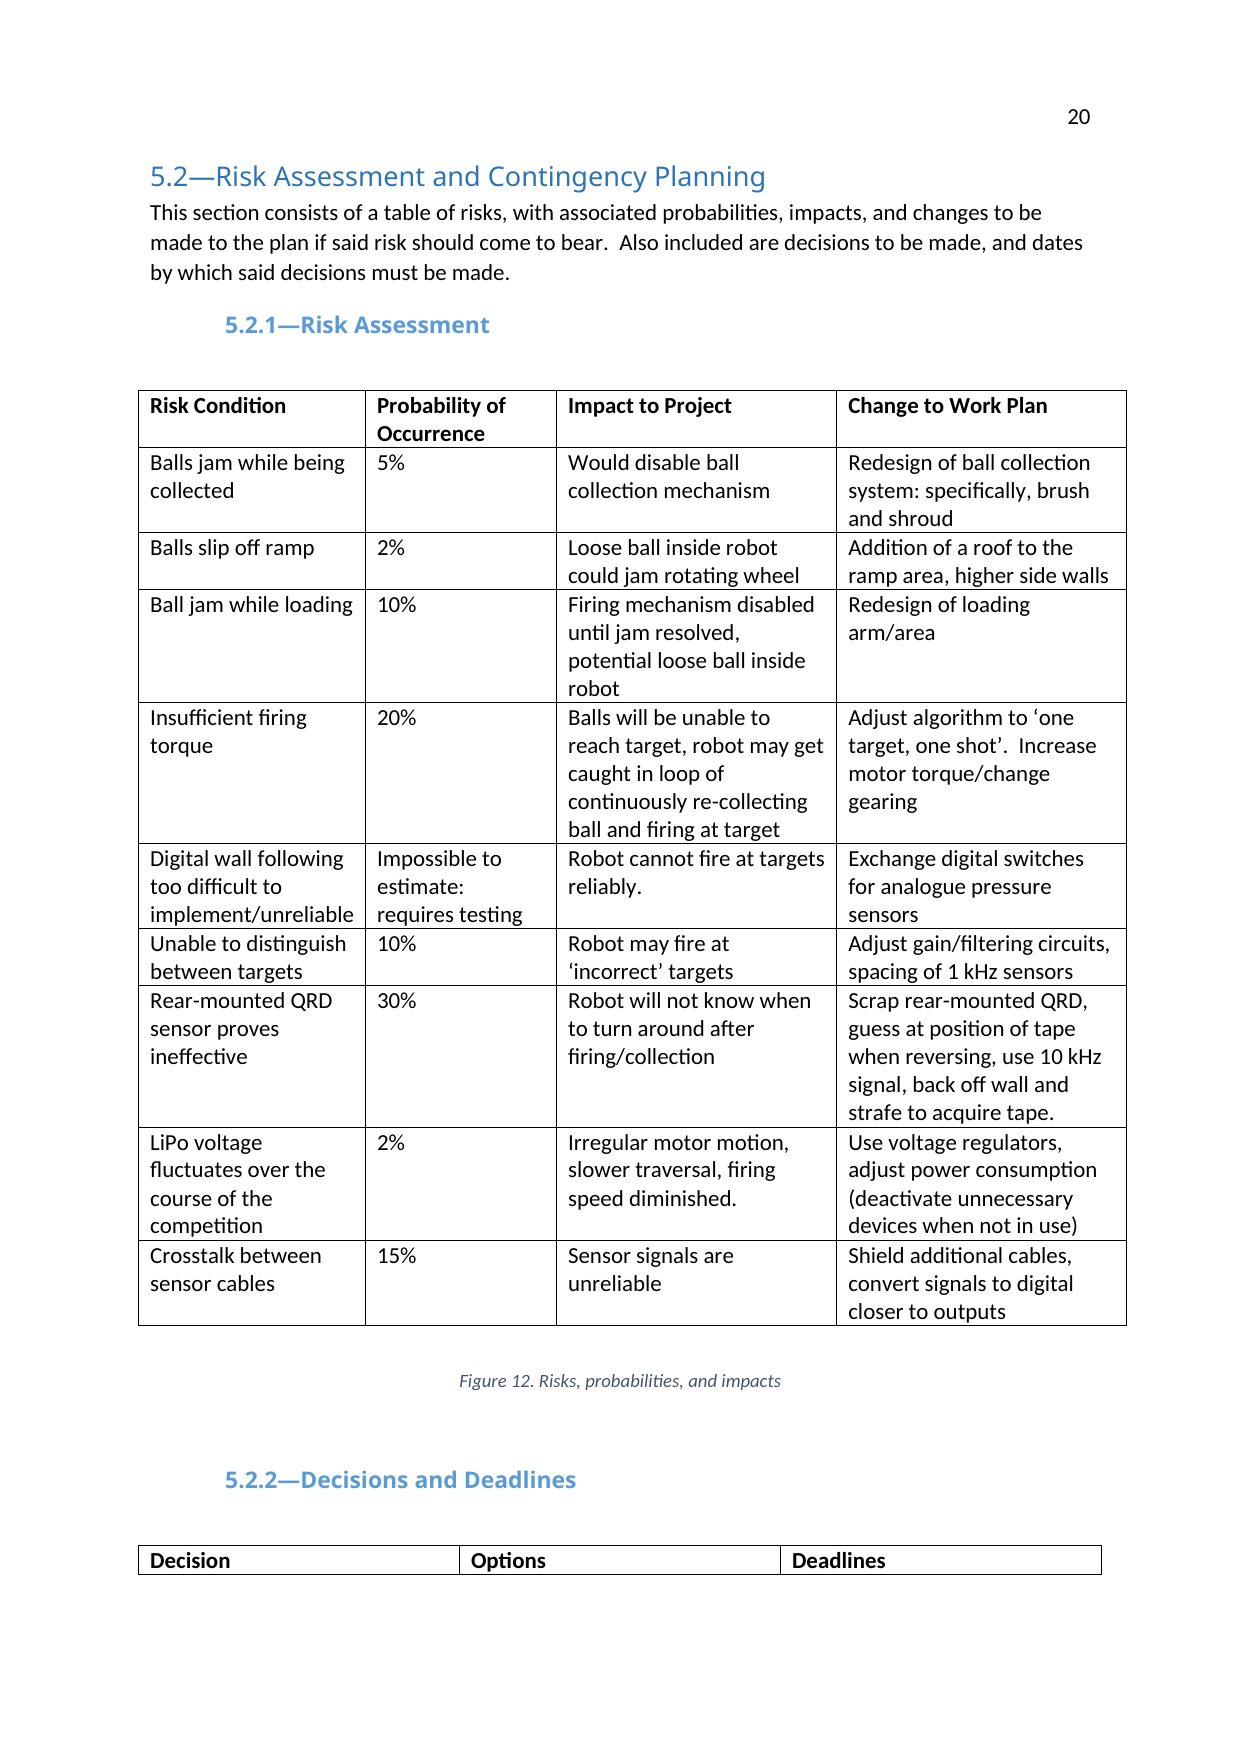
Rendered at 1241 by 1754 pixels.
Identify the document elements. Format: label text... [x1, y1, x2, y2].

table_header Options [460, 1546, 780, 1574]
table_cell Rear-mounted QRD sensor proves ineffective [139, 986, 365, 1127]
table_cell Irregular motor motion, slower traversal, firing speed diminished. [557, 1128, 836, 1240]
table_cell Addition of a roof to the ramp area, higher side walls [837, 533, 1126, 589]
table_header Deadlines [781, 1546, 1101, 1574]
table_cell Insufficient firing torque [139, 703, 365, 843]
text This section consists of a table of risks, with associated probabilities, impacts, and changes to be made to the plan if said risk should come to bear. Also included are decisions to be made, and dates by which said decisions must be made. [150, 198, 1090, 286]
text Figure 12. Risks, probabilities, and impacts [150, 1369, 1090, 1392]
table_cell Sensor signals are unreliable [557, 1241, 836, 1325]
table_cell Redesign of loading arm/area [837, 590, 1126, 702]
table_cell 2% [366, 1128, 556, 1240]
table_cell 30% [366, 986, 556, 1127]
table_cell Balls slip off ramp [139, 533, 365, 589]
table_cell Exchange digital switches for analogue pressure sensors [837, 844, 1126, 928]
table_cell Scrap rear-mounted QRD, guess at position of tape when reversing, use 10 kHz signal, back off wall and strafe to acquire tape. [837, 986, 1126, 1127]
table_cell Robot cannot fire at targets reliably. [557, 844, 836, 928]
table_cell Would disable ball collection mechanism [557, 448, 836, 532]
table_cell Digital wall following too difficult to implement/unreliable [139, 844, 365, 928]
table_cell Loose ball inside robot could jam rotating wheel [557, 533, 836, 589]
table_cell Robot may fire at ‘incorrect’ targets [557, 929, 836, 985]
table_cell 15% [366, 1241, 556, 1325]
table_cell LiPo voltage fluctuates over the course of the competition [139, 1128, 365, 1240]
table_cell Adjust gain/filtering circuits, spacing of 1 kHz sensors [837, 929, 1126, 985]
table_header Probability of Occurrence [366, 391, 556, 447]
table_header Risk Condition [139, 391, 365, 447]
table_cell Use voltage regulators, adjust power consumption (deactivate unnecessary devices when not in use) [837, 1128, 1126, 1240]
table_header Change to Work Plan [837, 391, 1126, 447]
subtitle 5.2.2—Decisions and Deadlines [225, 1464, 1090, 1496]
table_cell Redesign of ball collection system: specifically, brush and shroud [837, 448, 1126, 532]
table_cell Balls will be unable to reach target, robot may get caught in loop of continuously re-collecting ball and firing at target [557, 703, 836, 843]
table_cell 10% [366, 929, 556, 985]
table_header Impact to Project [557, 391, 836, 447]
table_cell Crosstalk between sensor cables [139, 1241, 365, 1325]
table_cell Adjust algorithm to ‘one target, one shot’. Increase motor torque/change gearing [837, 703, 1126, 843]
table_cell 10% [366, 590, 556, 702]
subtitle 5.2.1—Risk Assessment [225, 309, 1090, 340]
table_cell 2% [366, 533, 556, 589]
table_cell Robot will not know when to turn around after firing/collection [557, 986, 836, 1127]
table_cell 20% [366, 703, 556, 843]
table_cell Unable to distinguish between targets [139, 929, 365, 985]
table_cell Balls jam while being collected [139, 448, 365, 532]
table_cell 5% [366, 448, 556, 532]
table_cell Shield additional cables, convert signals to digital closer to outputs [837, 1241, 1126, 1325]
table_cell Impossible to estimate: requires testing [366, 844, 556, 928]
subtitle 5.2—Risk Assessment and Contingency Planning [150, 158, 1090, 195]
table_cell Firing mechanism disabled until jam resolved, potential loose ball inside robot [557, 590, 836, 702]
table_header Decision [139, 1546, 459, 1574]
table_cell Ball jam while loading [139, 590, 365, 702]
